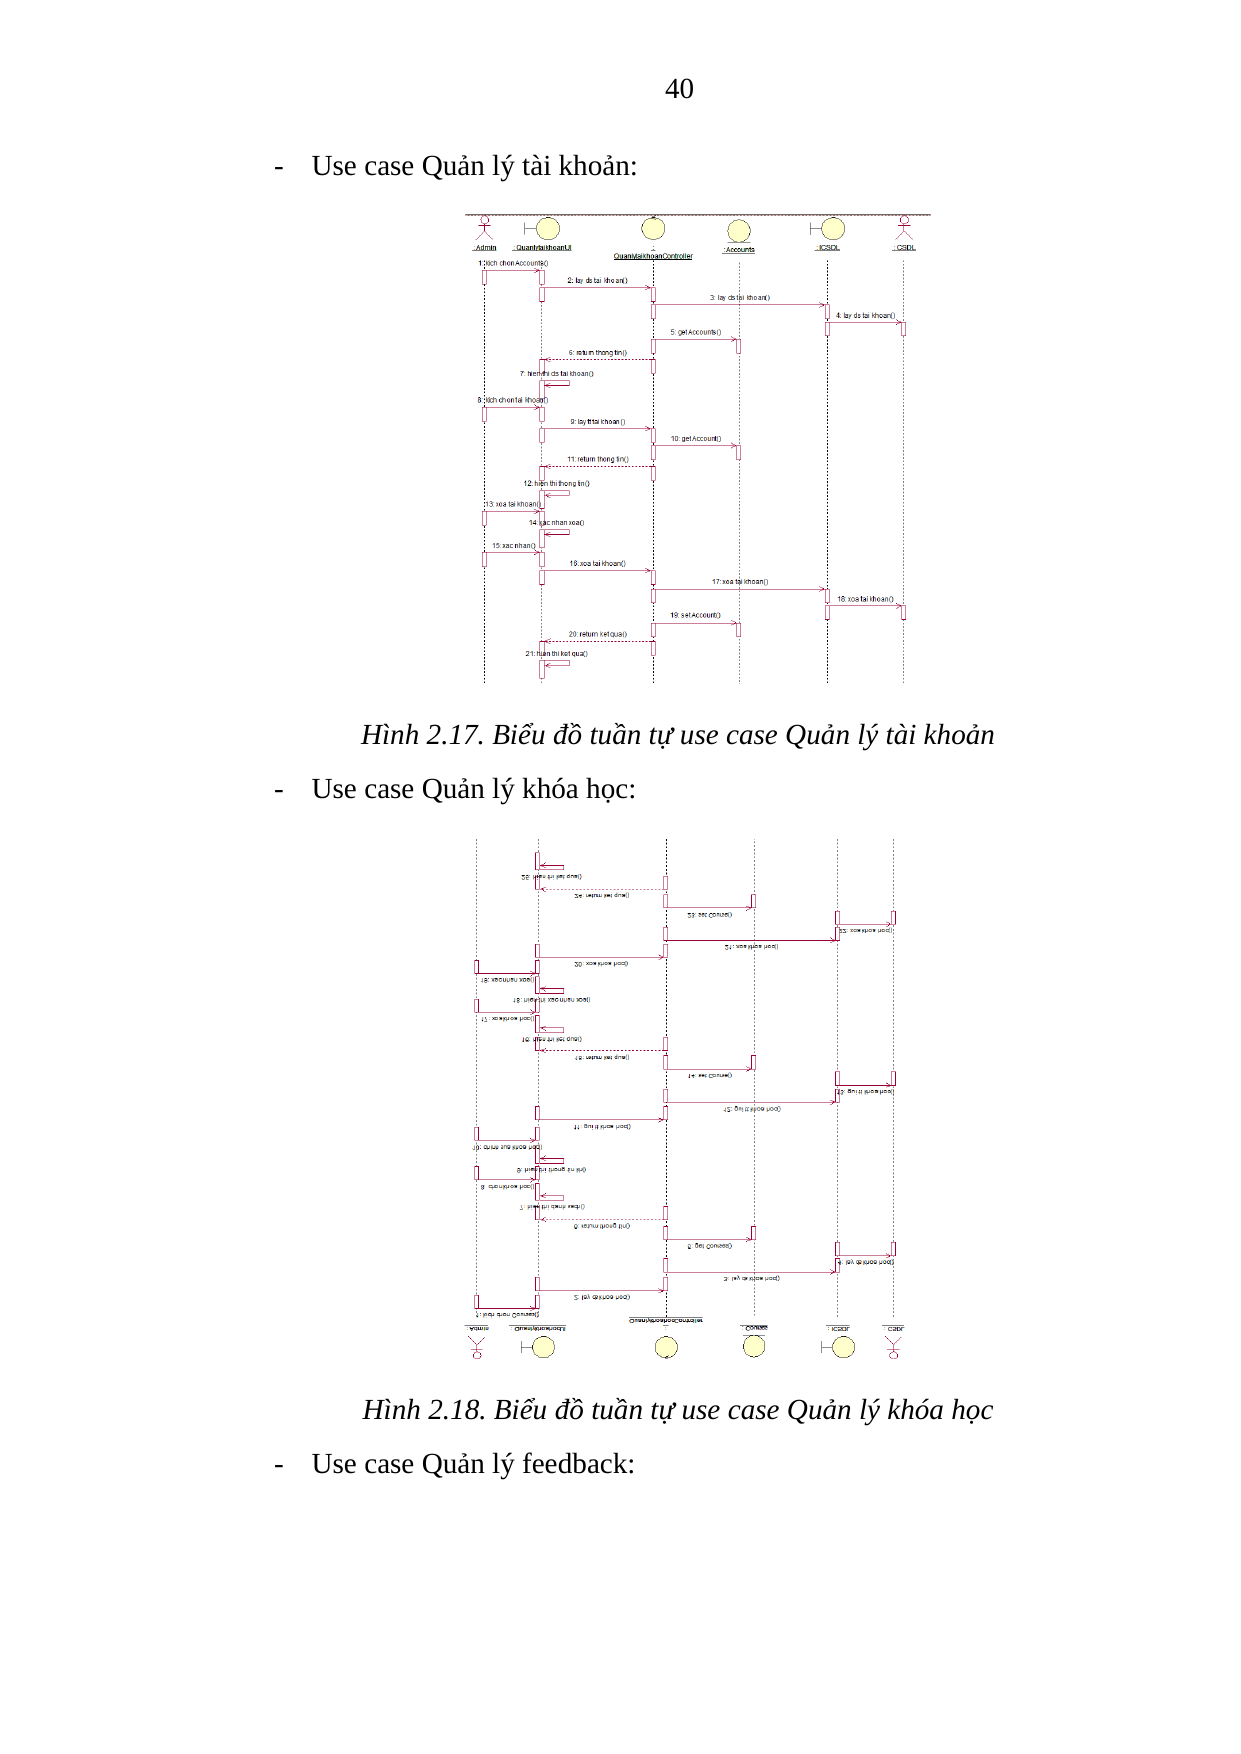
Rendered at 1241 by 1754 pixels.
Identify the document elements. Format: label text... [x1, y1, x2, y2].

list Use case Quản lý khóa học: [274, 771, 1122, 805]
list Use case Quản lý feedback: [274, 1446, 1122, 1480]
picture [456, 838, 940, 1359]
list Use case Quản lý tài khoản: [274, 148, 1122, 181]
picture [465, 214, 931, 684]
